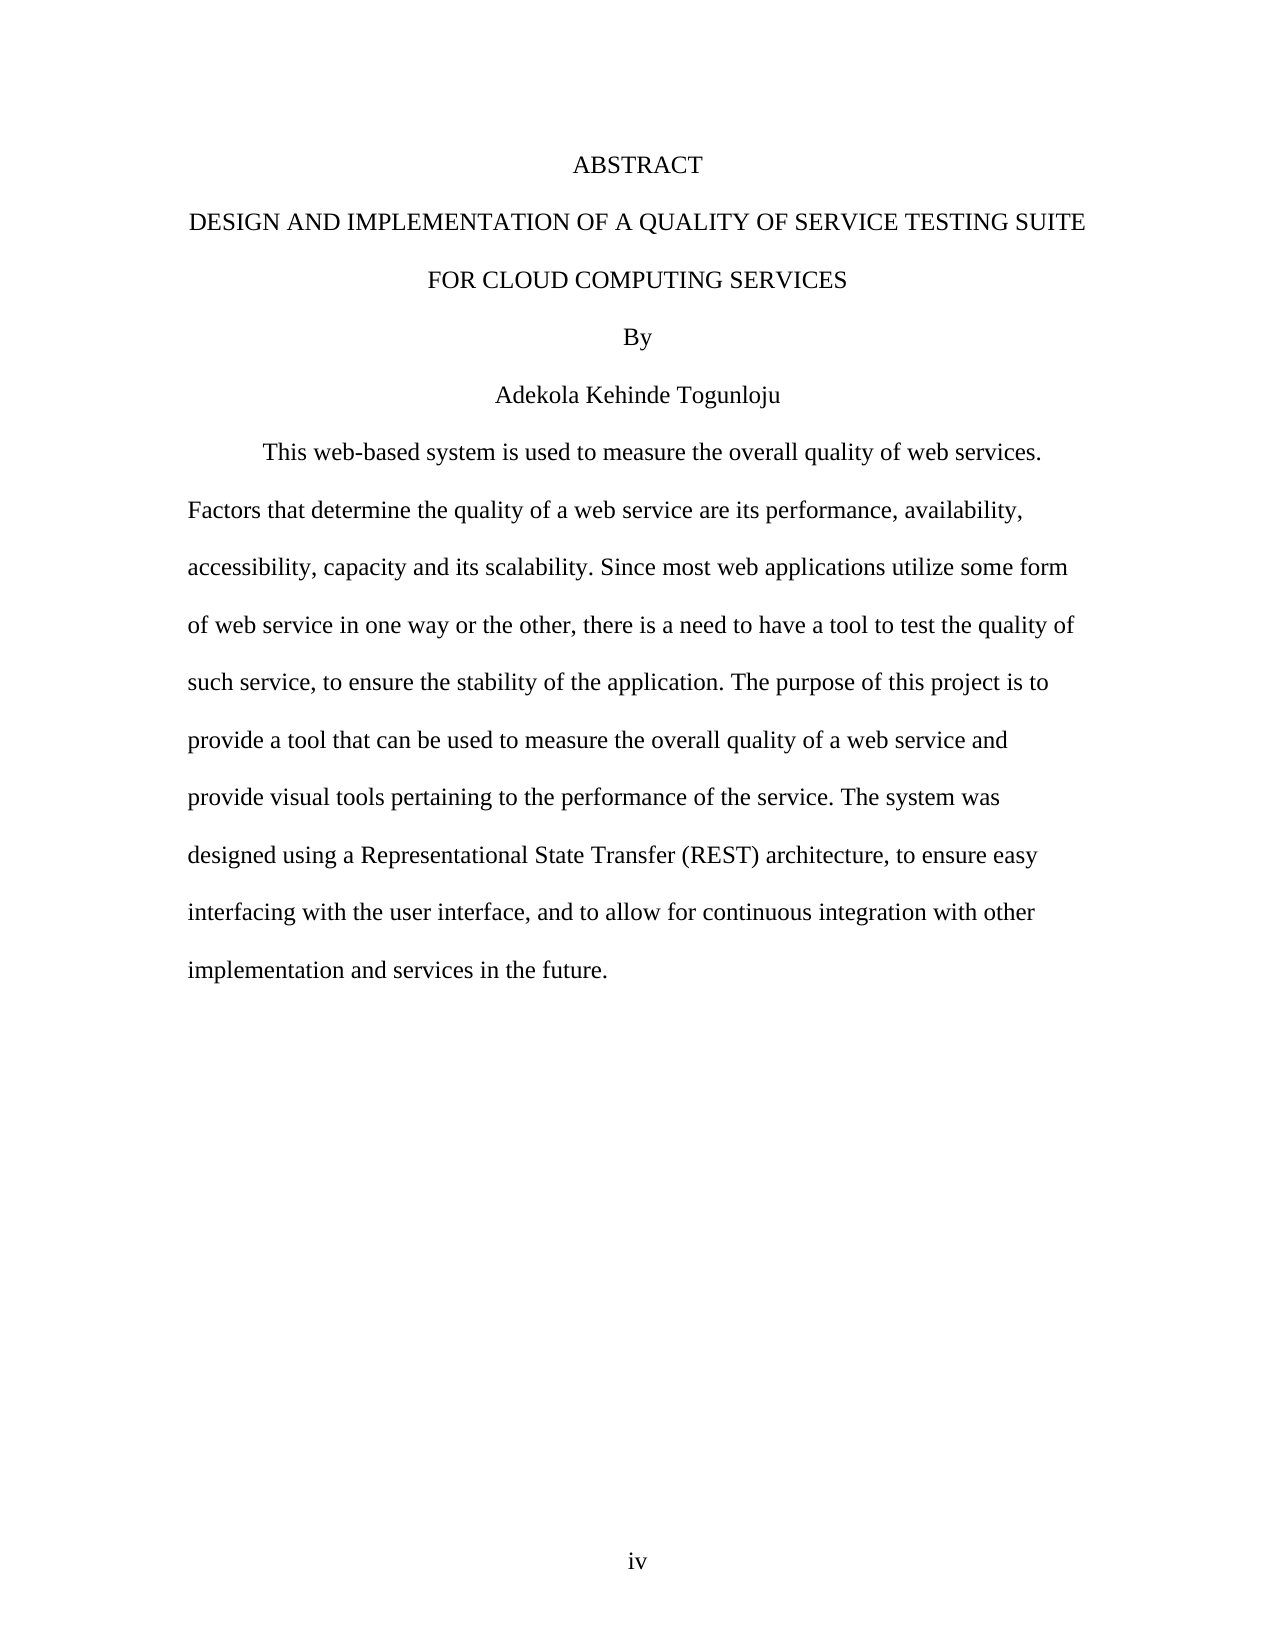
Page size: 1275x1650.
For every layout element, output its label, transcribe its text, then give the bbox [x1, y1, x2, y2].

text DESIGN AND IMPLEMENTATION OF A QUALITY OF SERVICE TESTING SUITE FOR CLOUD COMPUTING SERVICES [187, 207, 1087, 294]
text This web-based system is used to measure the overall quality of web services. Factors that determine the quality of a web service are its performance, availability, accessibility, capacity and its scalability. Since most web applications utilize some form of web service in one way or the other, there is a need to have a tool to test the quality of such service, to ensure the stability of the application. The purpose of this project is to provide a tool that can be used to measure the overall quality of a web service and provide visual tools pertaining to the performance of the service. The system was designed using a Representational State Transfer (REST) architecture, to ensure easy interfacing with the user interface, and to allow for continuous integration with other implementation and services in the future. [187, 437, 1087, 984]
subtitle ABSTRACT [187, 150, 1087, 179]
text Adekola Kehinde Togunloju [187, 380, 1087, 409]
text By [187, 322, 1087, 351]
